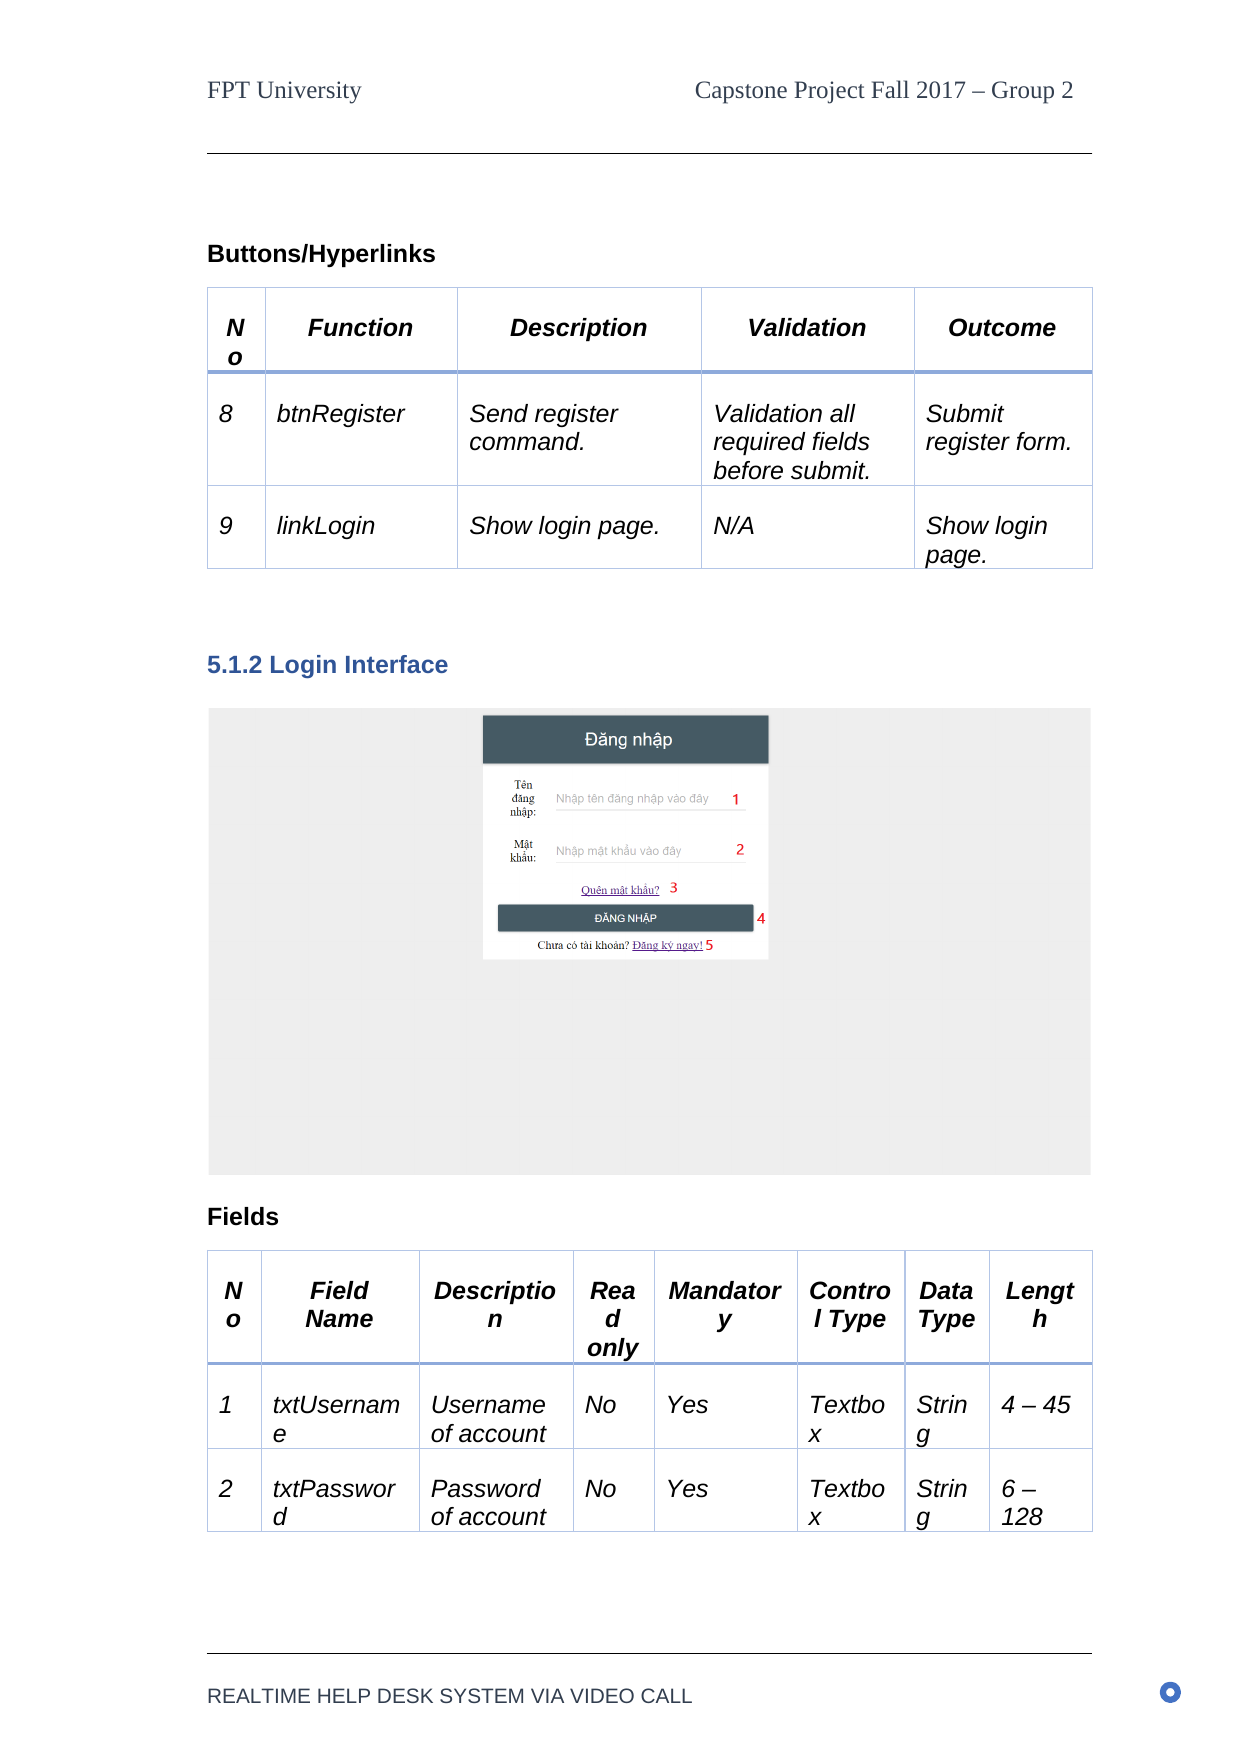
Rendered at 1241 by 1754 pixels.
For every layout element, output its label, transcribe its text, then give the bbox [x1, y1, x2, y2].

table_header Field Name [262, 1251, 419, 1362]
table_cell txtUsername [262, 1365, 419, 1447]
table_cell linkLogin [266, 486, 457, 568]
table_header Function [266, 288, 457, 370]
table_cell String [906, 1365, 989, 1447]
text Fields [207, 1202, 1092, 1231]
table_header Description [420, 1251, 573, 1362]
subtitle 5.1.2 Login Interface [207, 650, 1092, 679]
table_cell 1 [208, 1365, 261, 1447]
table_cell Show login page. [915, 486, 1092, 568]
table_header No [208, 1251, 261, 1362]
table_cell 4 – 45 [990, 1365, 1092, 1447]
table_cell 2 [208, 1449, 261, 1531]
table_cell No [574, 1449, 654, 1531]
table_cell Yes [655, 1449, 797, 1531]
table_cell Textbox [798, 1365, 904, 1447]
table_header Read only [574, 1251, 654, 1362]
table_header Control Type [798, 1251, 904, 1362]
table_header Description [458, 288, 701, 370]
table_cell btnRegister [266, 374, 457, 485]
table_cell Submit register form. [915, 374, 1092, 485]
table_cell Show login page. [458, 486, 701, 568]
table_cell No [574, 1365, 654, 1447]
table_cell N/A [702, 486, 914, 568]
table_cell Textbox [798, 1449, 904, 1531]
table_cell Validation all required fields before submit. [702, 374, 914, 485]
table_header Length [990, 1251, 1092, 1362]
table_header Validation [702, 288, 914, 370]
table_cell 8 [208, 374, 265, 485]
table_header No [208, 288, 265, 370]
table_cell String [906, 1449, 989, 1531]
text Buttons/Hyperlinks [207, 239, 1092, 268]
table_cell Username of account [420, 1365, 573, 1447]
table_header Outcome [915, 288, 1092, 370]
table_cell txtPassword [262, 1449, 419, 1531]
table_header Mandatory [655, 1251, 797, 1362]
table_cell Yes [655, 1365, 797, 1447]
table_cell Send register command. [458, 374, 701, 485]
table_header Data Type [906, 1251, 989, 1362]
picture [208, 708, 1091, 1175]
table_cell 9 [208, 486, 265, 568]
table_cell Password of account [420, 1449, 573, 1531]
table_cell 6 – 128 [990, 1449, 1092, 1531]
